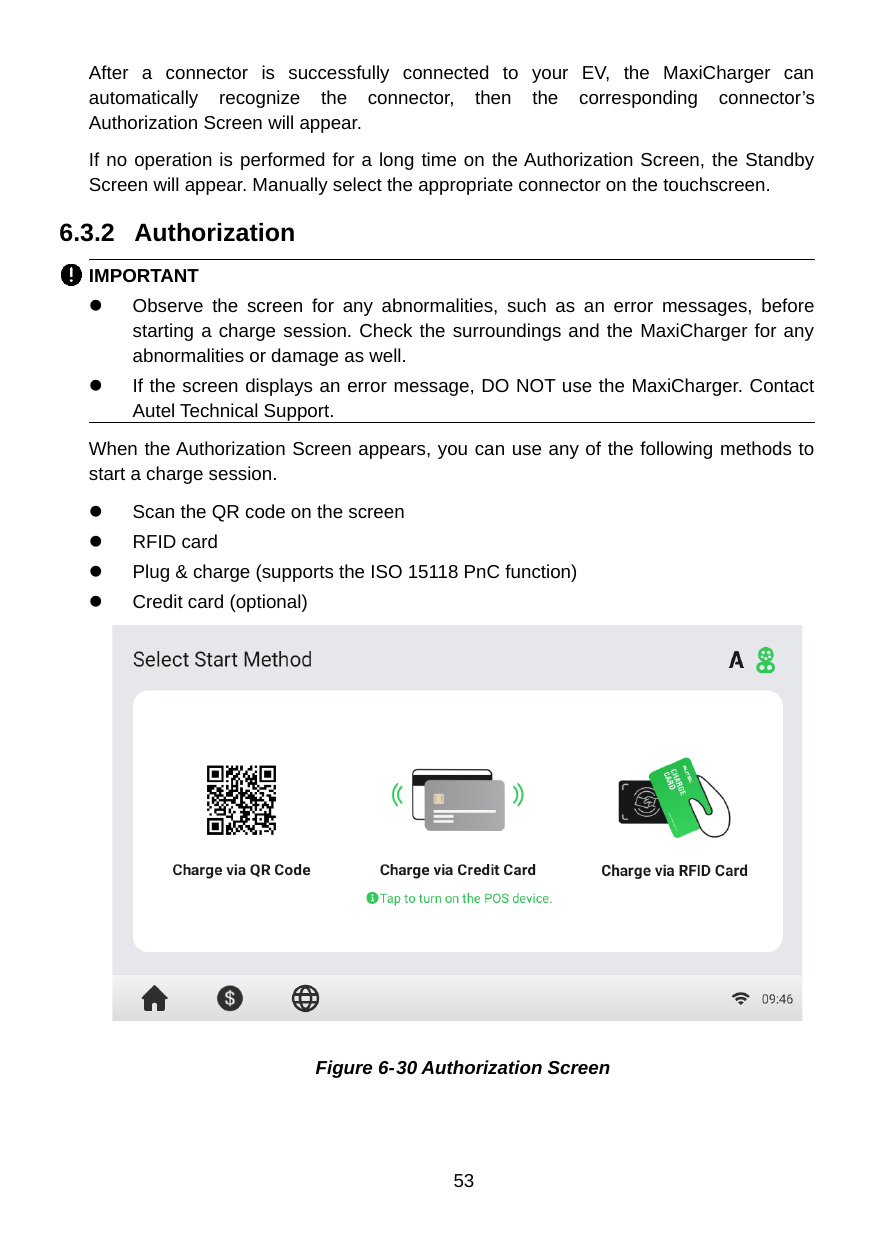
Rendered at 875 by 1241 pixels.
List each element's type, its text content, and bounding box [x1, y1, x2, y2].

picture [59, 262, 83, 287]
picture [112, 625, 803, 1021]
list Observe the screen for any abnormalities, such as an error messages, before starting a charge session. Check the surroundings and the MaxiCharger for any abnormalities or damage as well. [89, 292, 815, 367]
list Credit card (optional) [89, 588, 815, 613]
text Figure - Authorization Screen [112, 1054, 815, 1079]
text If no operation is performed for a long time on the Authorization Screen, the Standby Screen will appear. Manually select the appropriate connector on the touchscreen. [89, 147, 815, 197]
text After a connector is successfully connected to your EV, the MaxiCharger can automatically recognize the connector, then the corresponding connector’s Authorization Screen will appear. [89, 59, 815, 134]
list Plug & charge (supports the ISO 15118 PnC function) [89, 558, 815, 583]
text IMPORTANT [89, 260, 815, 287]
list Scan the QR code on the screen [89, 498, 815, 523]
list RFID card [89, 528, 815, 553]
list If the screen displays an error message, DO NOT use the MaxiCharger. Contact Autel Technical Support. [89, 372, 815, 422]
text When the Authorization Screen appears, you can use any of the following methods to start a charge session. [89, 436, 815, 486]
subtitle Authorization [59, 222, 815, 247]
